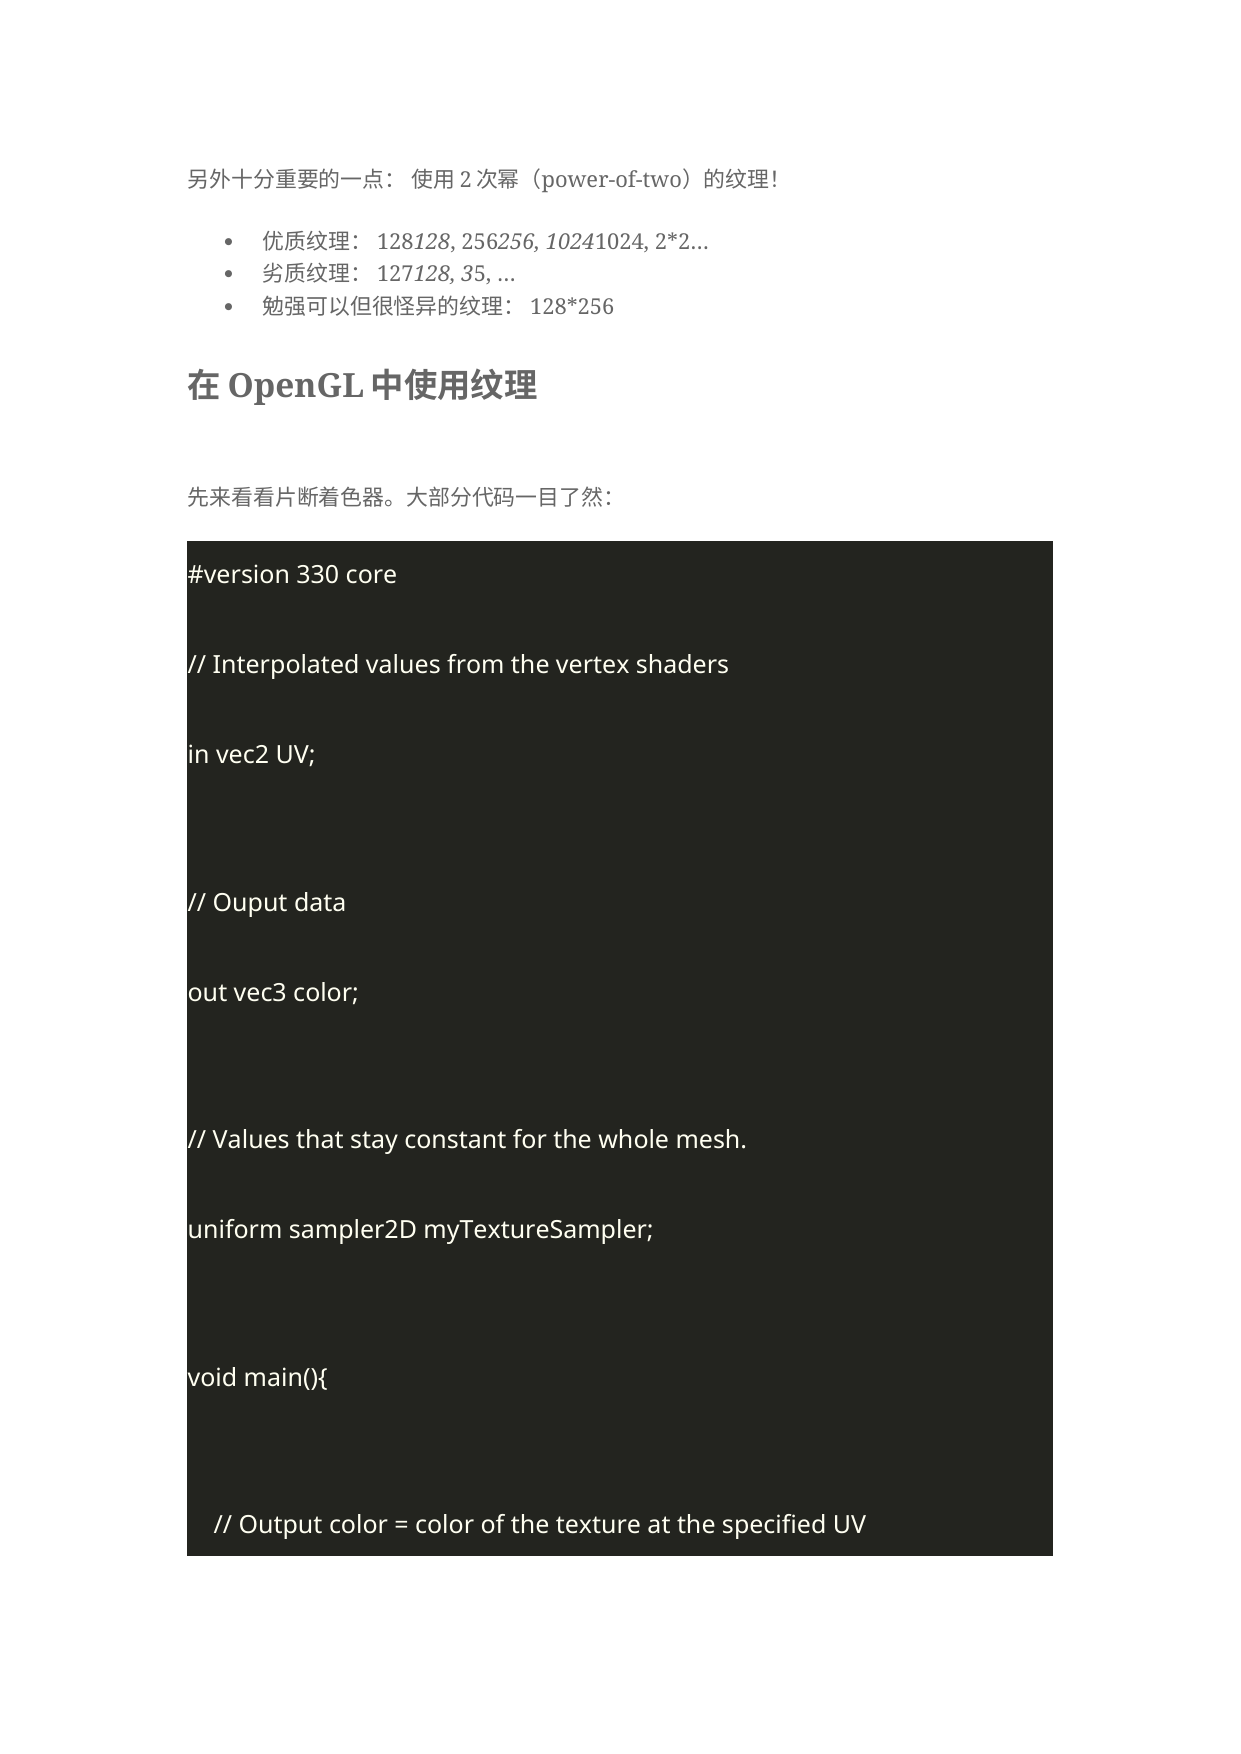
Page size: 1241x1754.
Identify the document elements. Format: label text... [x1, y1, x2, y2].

text 另外十分重要的一点： 使用2次幂（power-of-two）的纹理！ [187, 162, 1053, 194]
text 先来看看片断着色器。大部分代码一目了然： [187, 480, 1053, 512]
list 优质纹理： 128128, 256256, 10241024, 2*2… [225, 224, 1053, 256]
list 劣质纹理： 127128, 35, … [225, 256, 1053, 289]
text // Output color = color of the texture at the specified UV [187, 1491, 1053, 1556]
text #version 330 core [187, 541, 1053, 606]
text // Ouput data [187, 869, 1053, 934]
text in vec2 UV; [187, 721, 1053, 786]
text uniform sampler2D myTextureSampler; [187, 1196, 1053, 1261]
list 勉强可以但很怪异的纹理： 128*256 [225, 289, 1053, 321]
text // Interpolated values from the vertex shaders [187, 631, 1053, 696]
text void main(){ [187, 1344, 1053, 1409]
subtitle 在OpenGL中使用纹理 [187, 350, 1053, 415]
text out vec3 color; [187, 959, 1053, 1024]
text // Values that stay constant for the whole mesh. [187, 1106, 1053, 1171]
